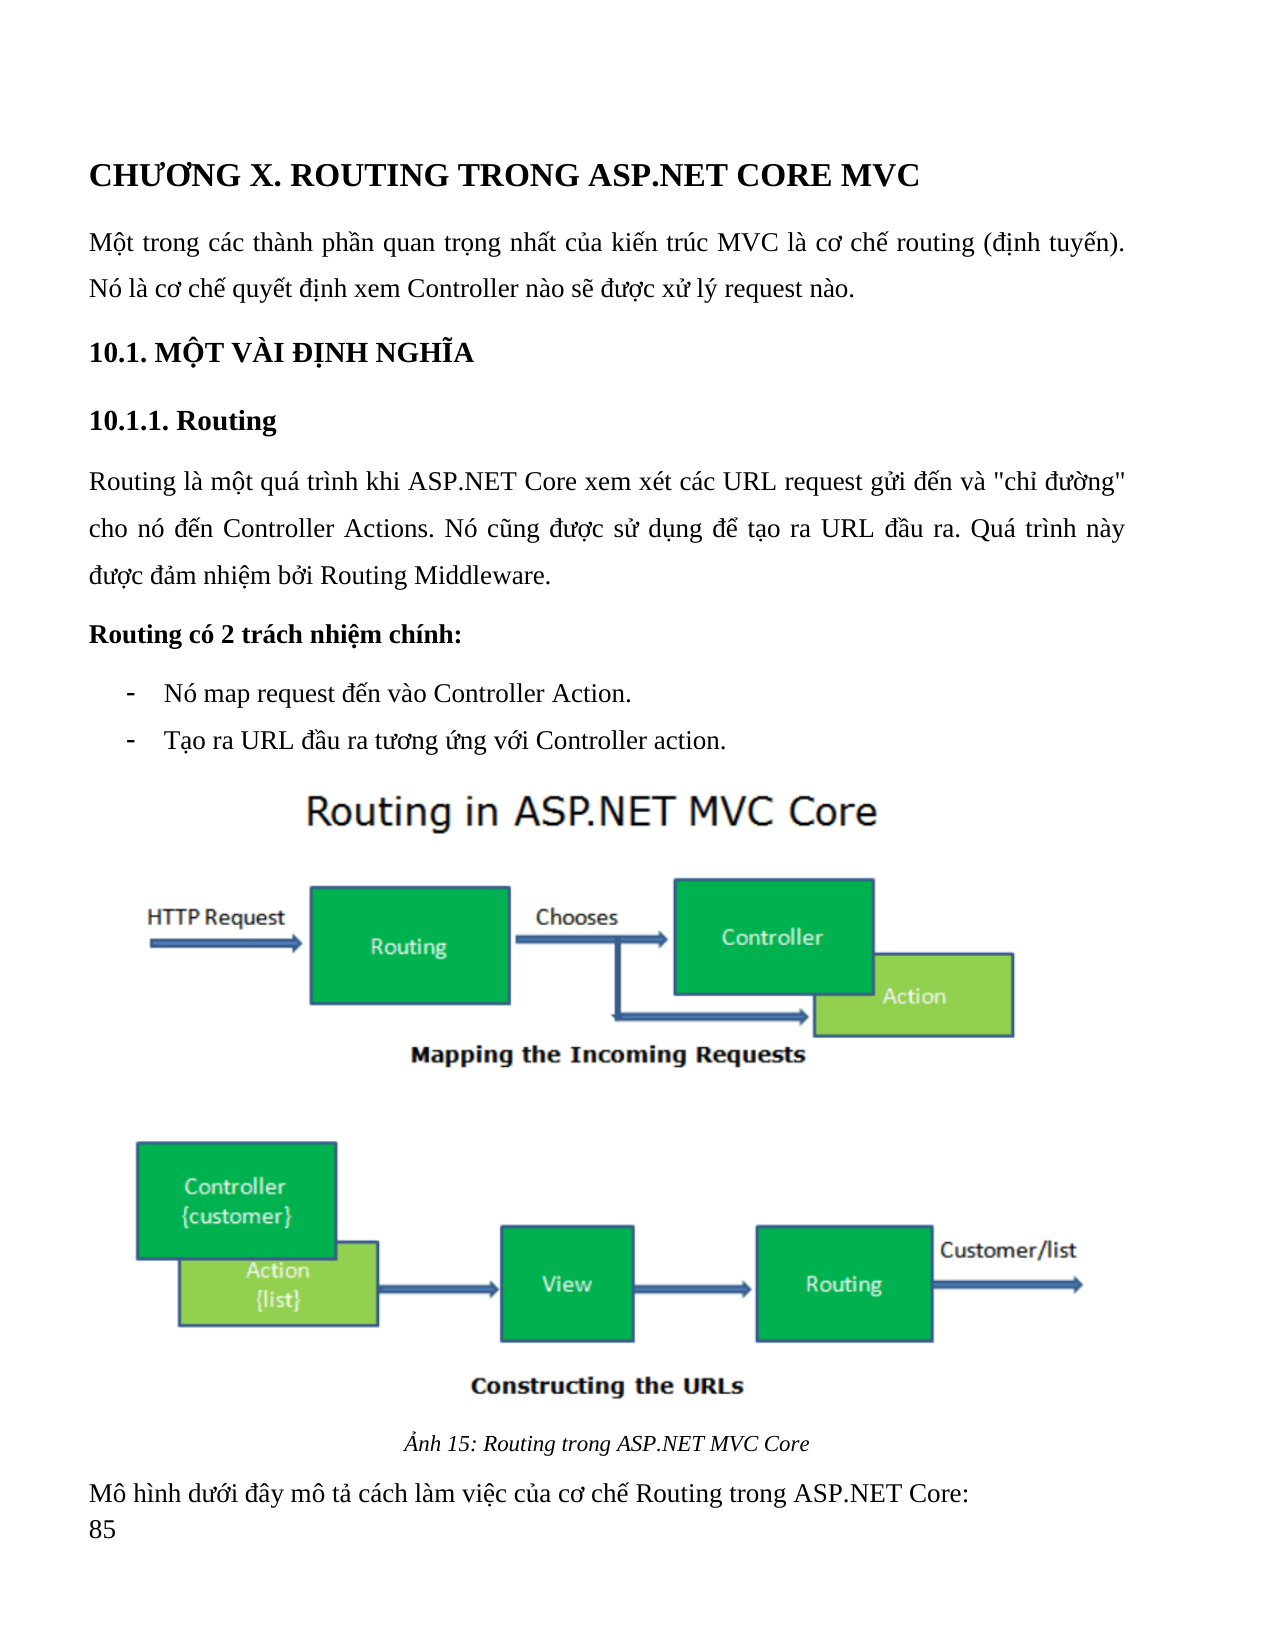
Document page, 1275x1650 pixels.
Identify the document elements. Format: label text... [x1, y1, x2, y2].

text Routing có 2 trách nhiệm chính: [89, 618, 1127, 649]
text Mô hình dưới đây mô tả cách làm việc của cơ chế Routing trong ASP.NET Core: [89, 1477, 1127, 1508]
picture [122, 783, 1094, 1403]
subtitle 10.1.1. Routing [89, 403, 1127, 436]
text Routing là một quá trình khi ASP.NET Core xem xét các URL request gửi đến và "chỉ đường" cho nó đến Controller Actions. Nó cũng được sử dụng để tạo ra URL đầu ra. Quá trình này được đảm nhiệm bởi Routing Middleware. [89, 465, 1127, 590]
list Nó map request đến vào Controller Action. [126, 677, 1127, 708]
subtitle 10.1. Một vài định nghĩa [89, 336, 1127, 369]
list Tạo ra URL đầu ra tương ứng với Controller action. [126, 724, 1127, 755]
subtitle Chương X. Routing trong ASP.NET Core MVC [89, 156, 1127, 194]
text Ảnh 15: Routing trong ASP.NET MVC Core [89, 1430, 1127, 1457]
text Một trong các thành phần quan trọng nhất của kiến trúc MVC là cơ chế routing (định tuyến). Nó là cơ chế quyết định xem Controller nào sẽ được xử lý request nào. [89, 226, 1127, 303]
